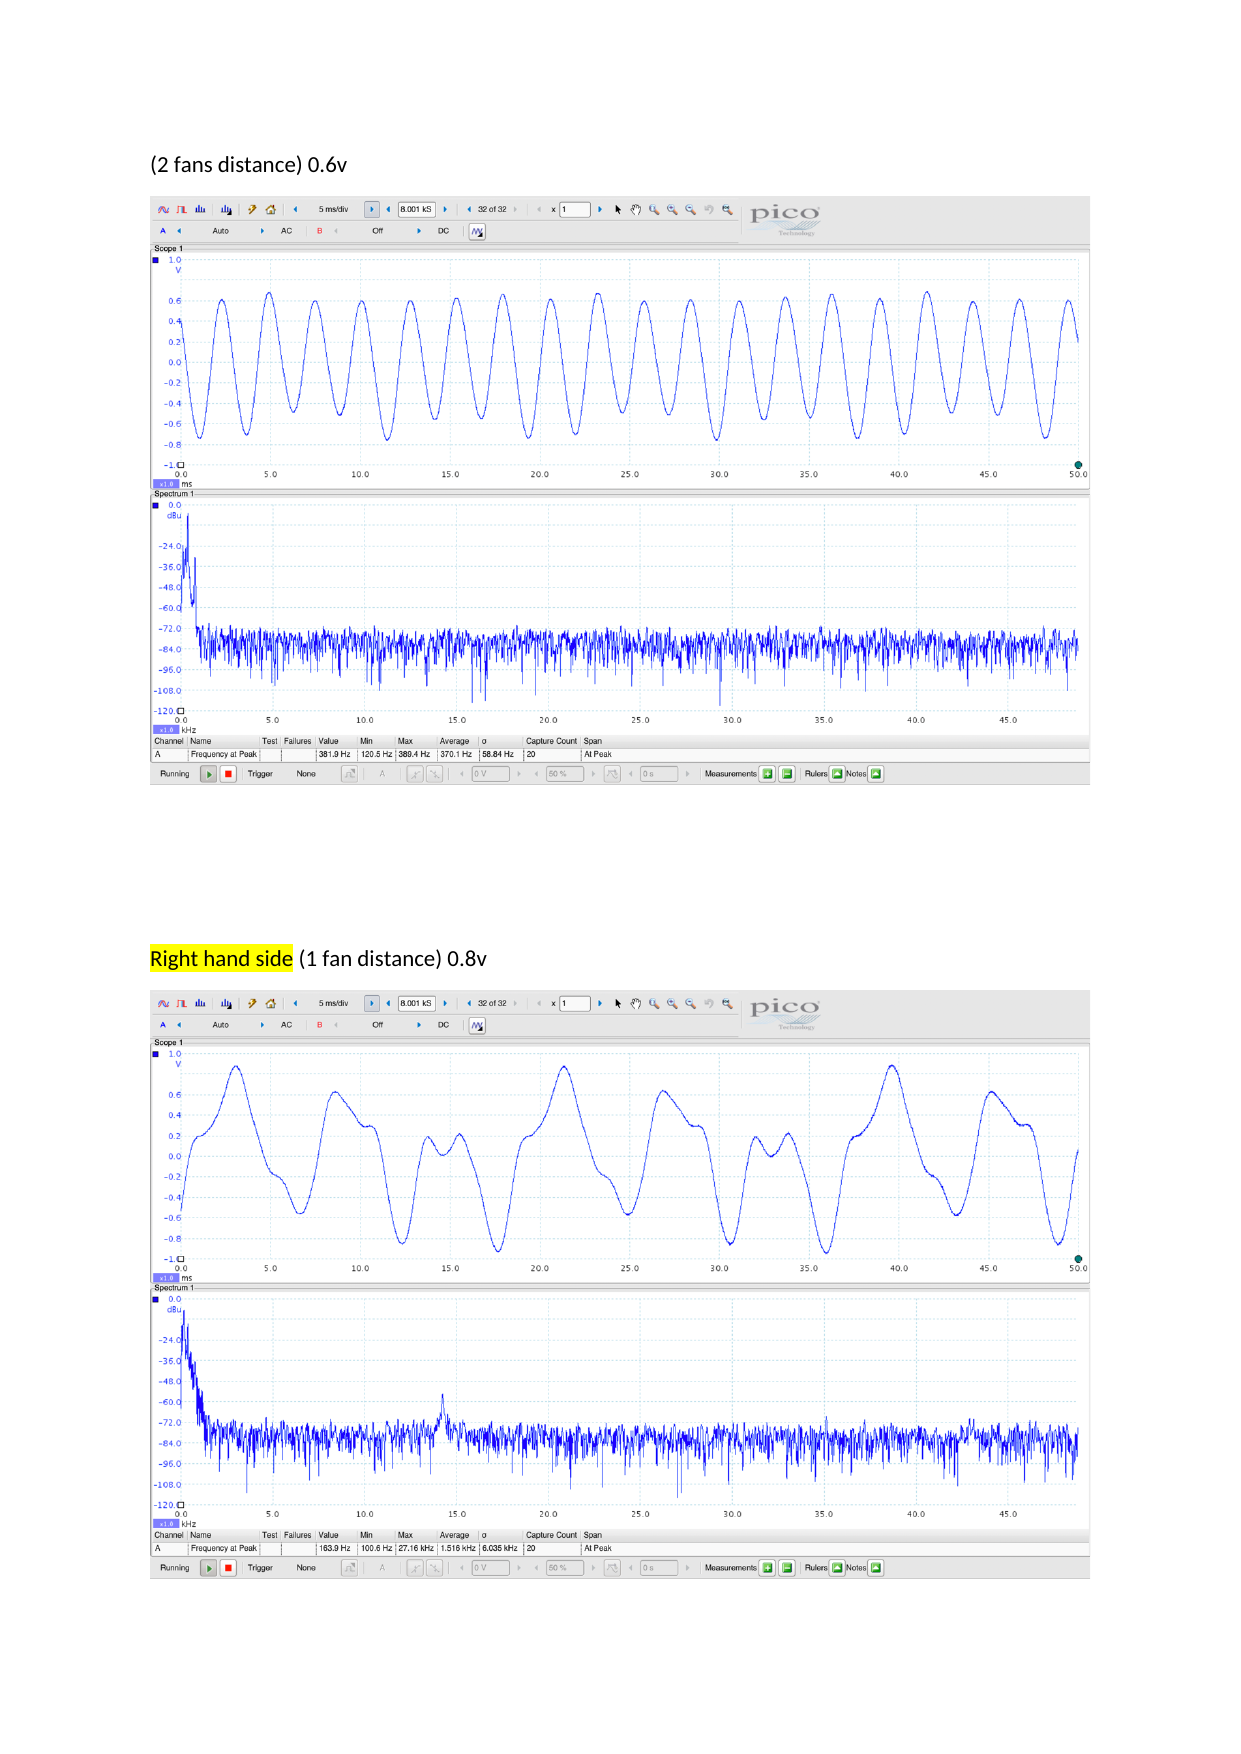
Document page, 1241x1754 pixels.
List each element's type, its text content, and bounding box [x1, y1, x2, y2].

text (2 fans distance) 0.6v [150, 150, 1090, 178]
picture [150, 990, 1091, 1579]
picture [150, 196, 1091, 785]
text Right hand side (1 fan distance) 0.8v [293, 944, 1090, 972]
